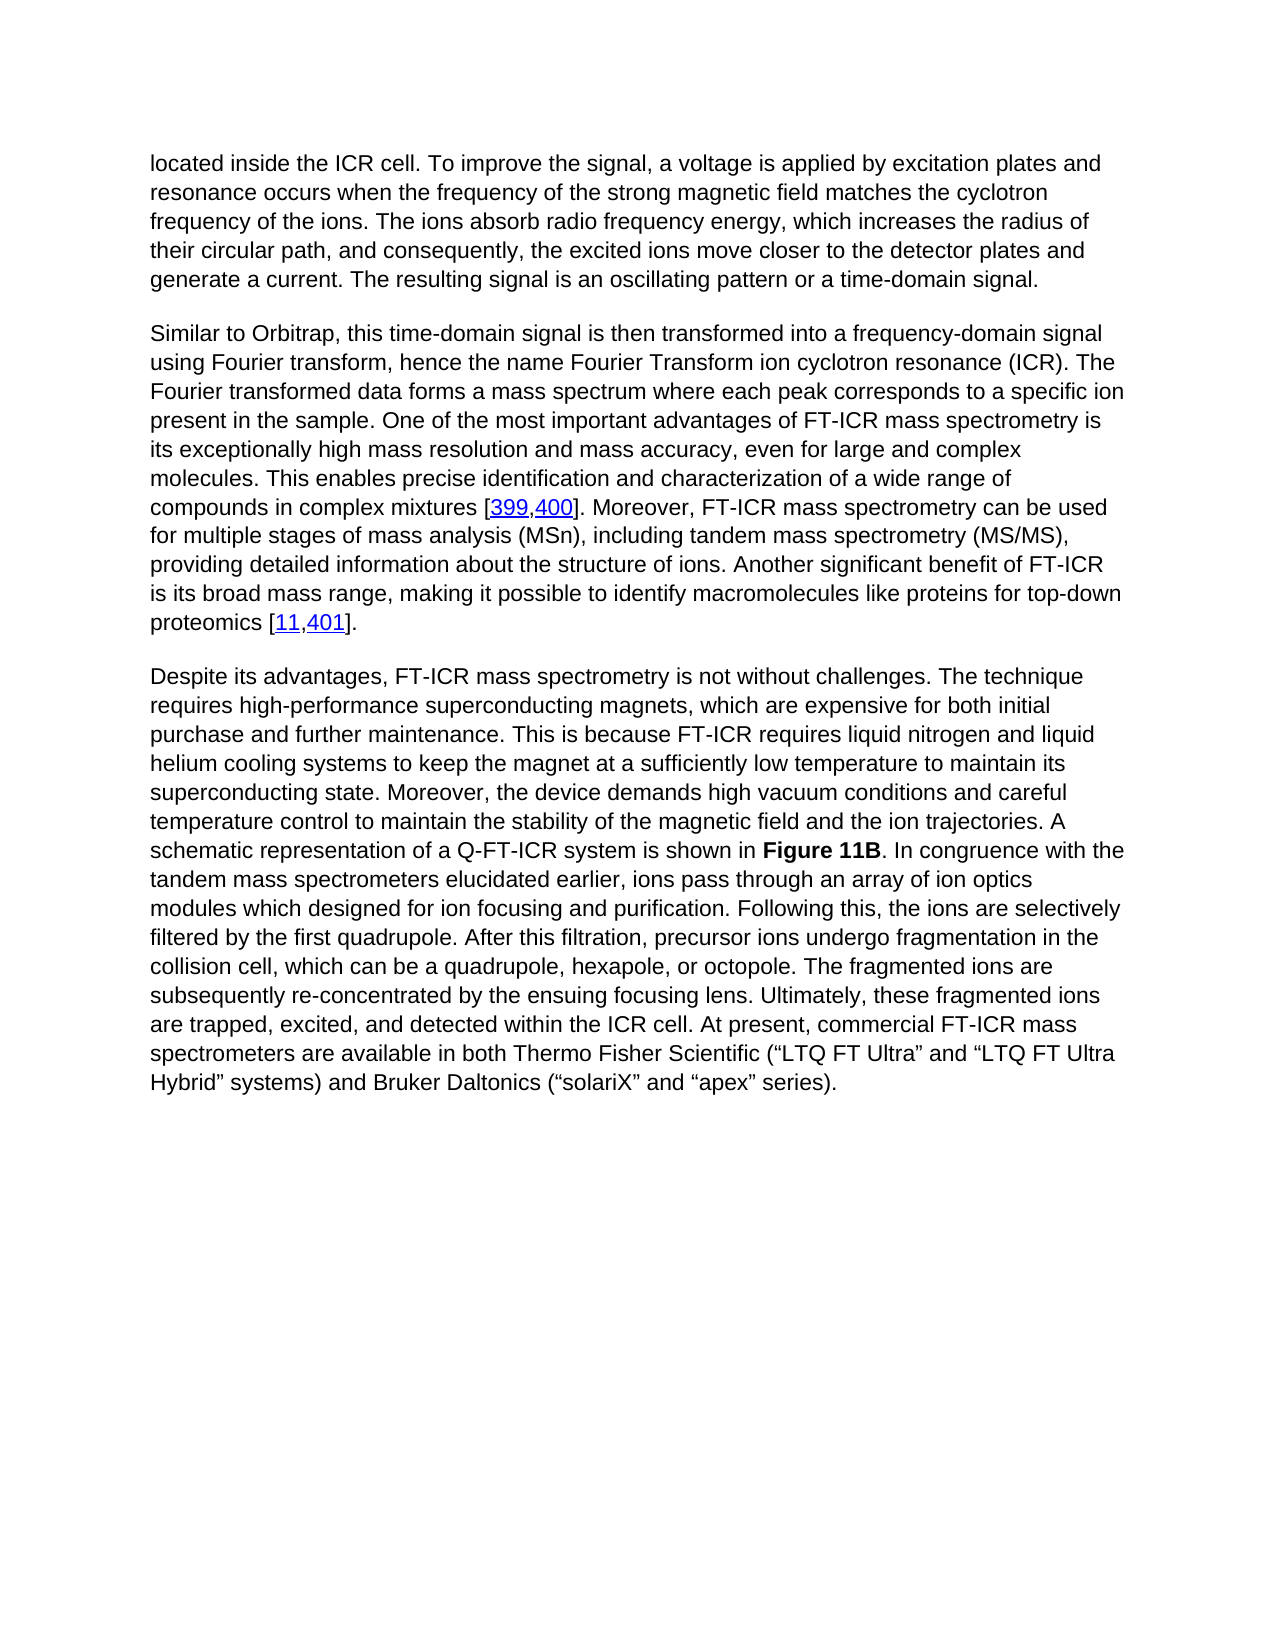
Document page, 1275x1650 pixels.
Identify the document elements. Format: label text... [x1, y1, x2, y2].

text Similar to Orbitrap, this time-domain signal is then transformed into a frequency-domain signal using Fourier transform, hence the name Fourier Transform ion cyclotron resonance (ICR). The Fourier transformed data forms a mass spectrum where each peak corresponds to a specific ion present in the sample. One of the most important advantages of FT-ICR mass spectrometry is its exceptionally high mass resolution and mass accuracy, even for large and complex molecules. This enables precise identification and characterization of a wide range of compounds in complex mixtures [399,400]. Moreover, FT-ICR mass spectrometry can be used for multiple stages of mass analysis (MSn), including tandem mass spectrometry (MS/MS), providing detailed information about the structure of ions. Another significant benefit of FT-ICR is its broad mass range, making it possible to identify macromolecules like proteins for top-down proteomics [11,401]. [150, 320, 1125, 636]
text Despite its advantages, FT-ICR mass spectrometry is not without challenges. The technique requires high-performance superconducting magnets, which are expensive for both initial purchase and further maintenance. This is because FT-ICR requires liquid nitrogen and liquid helium cooling systems to keep the magnet at a sufficiently low temperature to maintain its superconducting state. Moreover, the device demands high vacuum conditions and careful temperature control to maintain the stability of the magnetic field and the ion trajectories. A schematic representation of a Q-FT-ICR system is shown in Figure 11B. In congruence with the tandem mass spectrometers elucidated earlier, ions pass through an array of ion optics modules which designed for ion focusing and purification. Following this, the ions are selectively filtered by the first quadrupole. After this filtration, precursor ions undergo fragmentation in the collision cell, which can be a quadrupole, hexapole, or octopole. The fragmented ions are subsequently re-concentrated by the ensuing focusing lens. Ultimately, these fragmented ions are trapped, excited, and detected within the ICR cell. At present, commercial FT-ICR mass spectrometers are available in both Thermo Fisher Scientific (“LTQ FT Ultra” and “LTQ FT Ultra Hybrid” systems) and Bruker Daltonics (“solariX” and “apex” series). [150, 663, 1125, 1095]
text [150, 150, 1125, 292]
